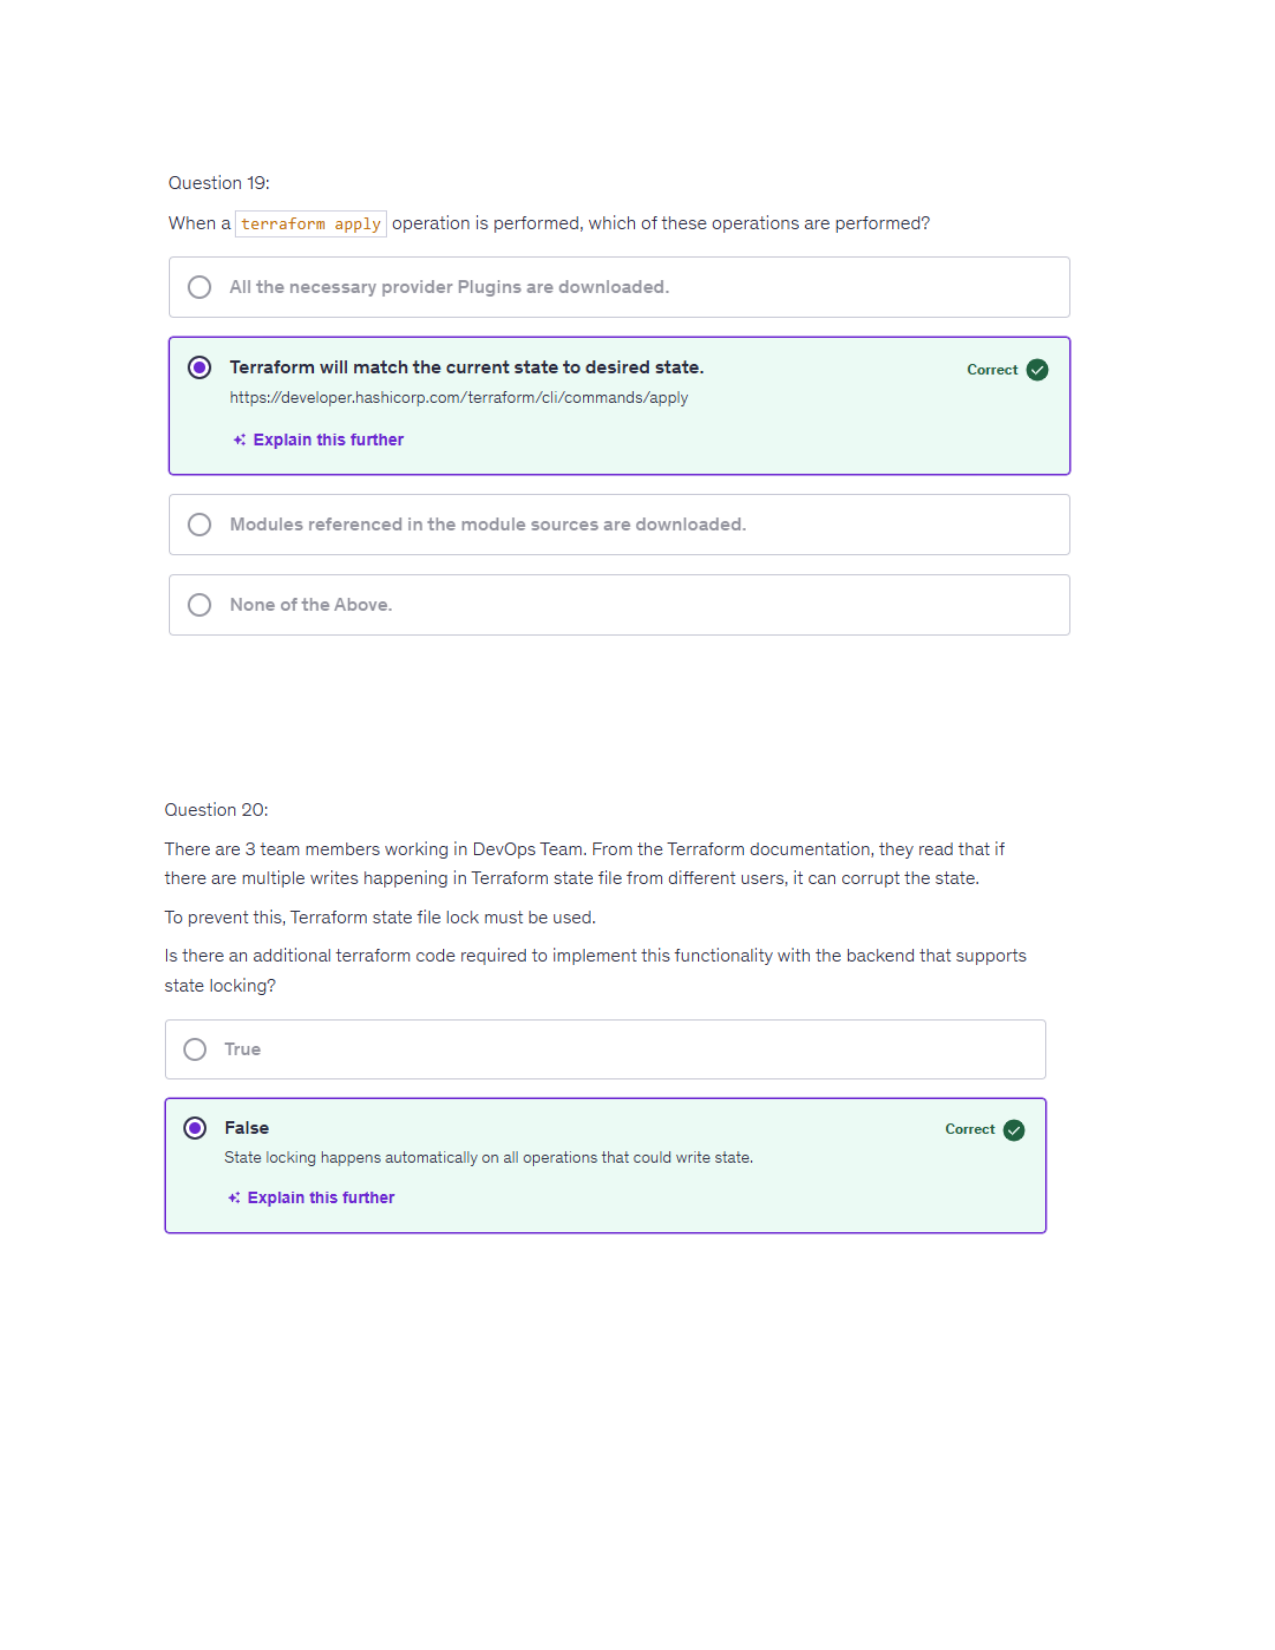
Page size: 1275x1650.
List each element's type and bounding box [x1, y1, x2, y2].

picture [150, 772, 1125, 1290]
picture [150, 150, 1125, 768]
